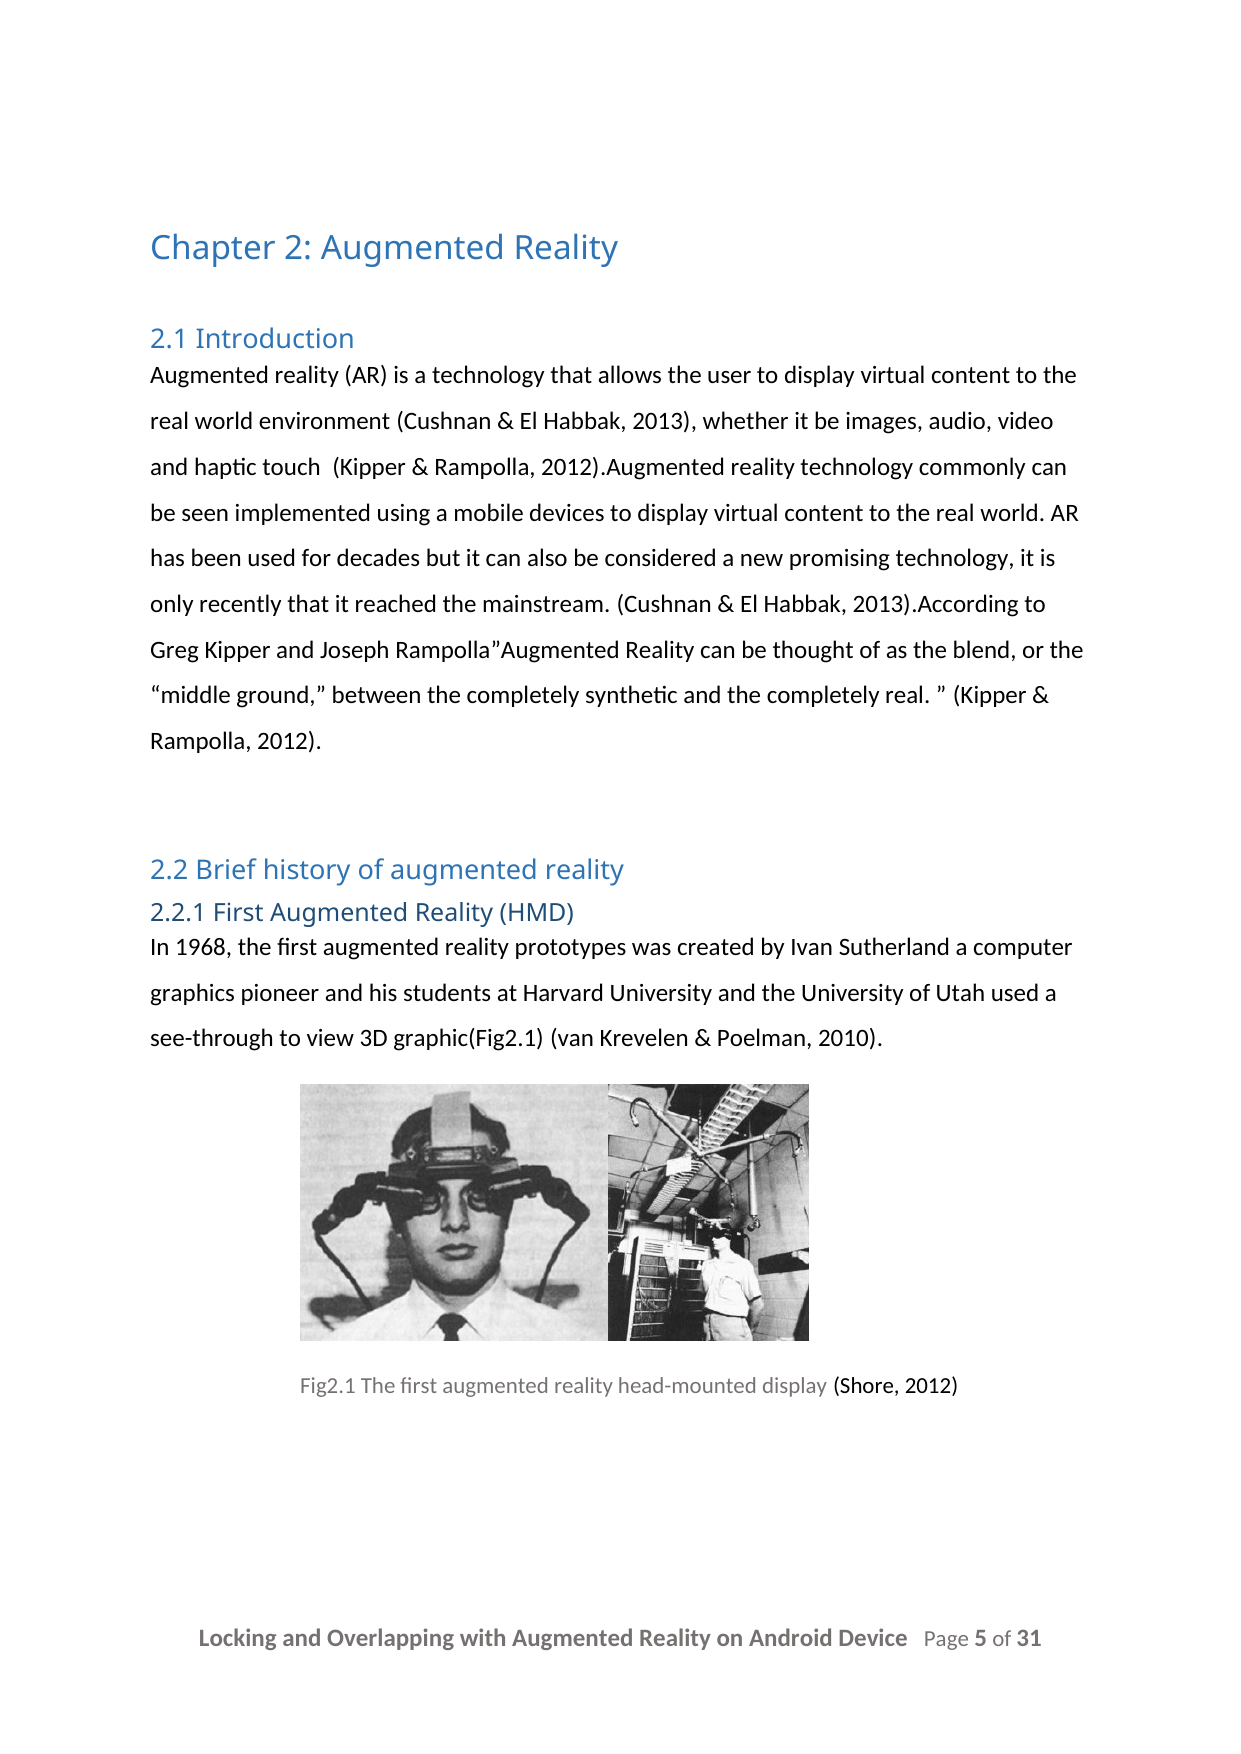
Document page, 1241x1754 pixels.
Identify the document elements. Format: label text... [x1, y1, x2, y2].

picture [300, 1084, 809, 1341]
subtitle Chapter 2: Augmented Reality [150, 224, 1090, 269]
subtitle 2.2.1 First Augmented Reality (HMD) [150, 894, 1090, 928]
subtitle 2.2 Brief history of augmented reality [150, 850, 1090, 887]
subtitle 2.1 Introduction [150, 320, 1090, 357]
text Augmented reality (AR) is a technology that allows the user to display virtual content to the real world environment, whether it be images, audio, video and haptic touch .Augmented reality technology commonly can be seen implemented using a mobile devices to display virtual content to the real world. AR has been used for decades but it can also be considered a new promising technology, it is only recently that it reached the mainstream. .According to Greg Kipper and Joseph Rampolla”Augmented Reality can be thought of as the blend, or the “middle ground,” between the completely synthetic and the completely real. ”. [150, 359, 1090, 756]
text In 1968, the first augmented reality prototypes was created by Ivan Sutherland a computer graphics pioneer and his students at Harvard University and the University of Utah used a see-through to view 3D graphic(Fig2.1). [150, 931, 1090, 1053]
text Fig2.1 The first augmented reality head-mounted display [225, 1371, 1090, 1399]
